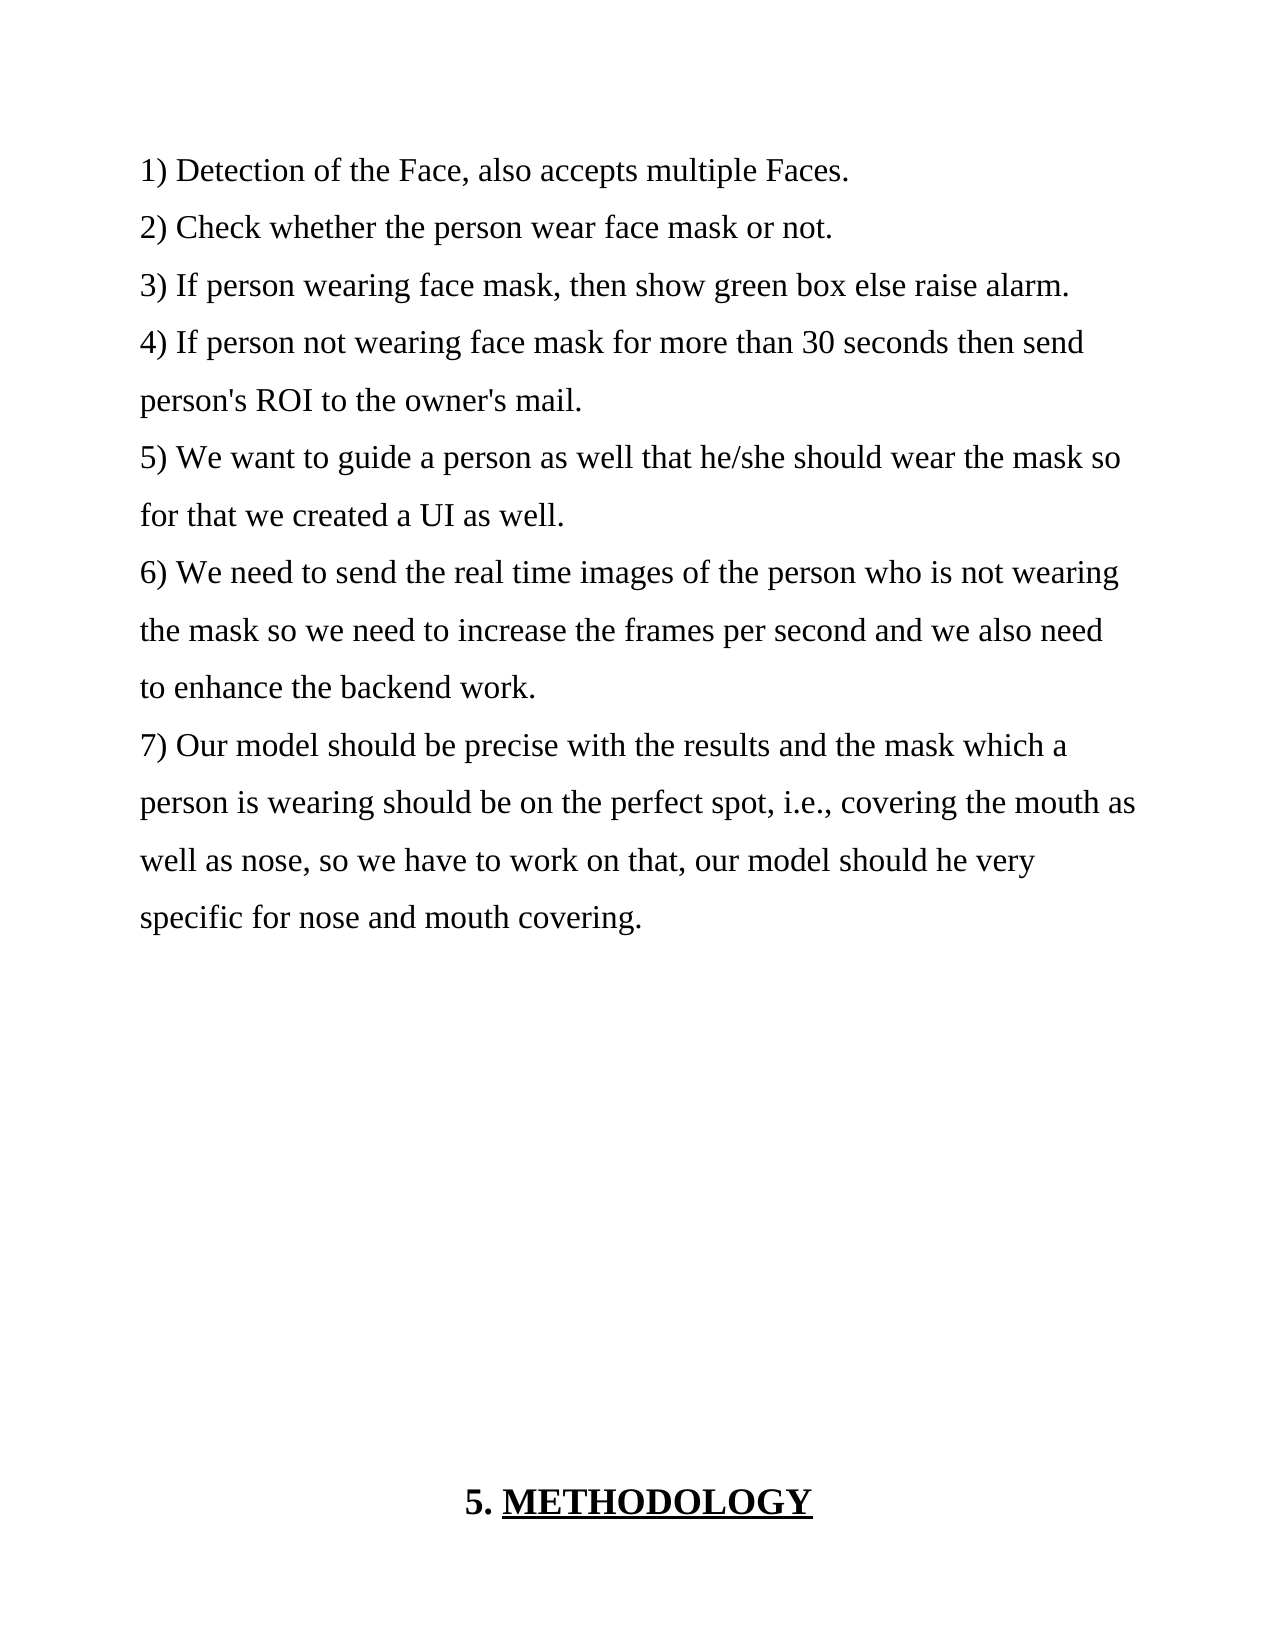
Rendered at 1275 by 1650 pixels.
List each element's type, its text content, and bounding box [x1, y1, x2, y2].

text 6) We need to send the real time images of the person who is not wearing the mask so we need to increase the frames per second and we also need to enhance the backend work. [139, 552, 1137, 706]
text 1) Detection of the Face, also accepts multiple Faces. [139, 150, 1137, 188]
text 3) If person wearing face mask, then show green box else raise alarm. [139, 265, 1137, 303]
text 7) Our model should be precise with the results and the mask which a person is wearing should be on the perfect spot, i.e., covering the mouth as well as nose, so we have to work on that, our model should he very specific for nose and mouth covering. [139, 725, 1137, 936]
text 5) We want to guide a person as well that he/she should wear the mask so for that we created a UI as well. [139, 437, 1137, 533]
text 5. METHODOLOGY [139, 1479, 1137, 1522]
text 4) If person not wearing face mask for more than 30 seconds then send person's ROI to the owner's mail. [139, 322, 1137, 418]
text 2) Check whether the person wear face mask or not. [139, 207, 1137, 246]
